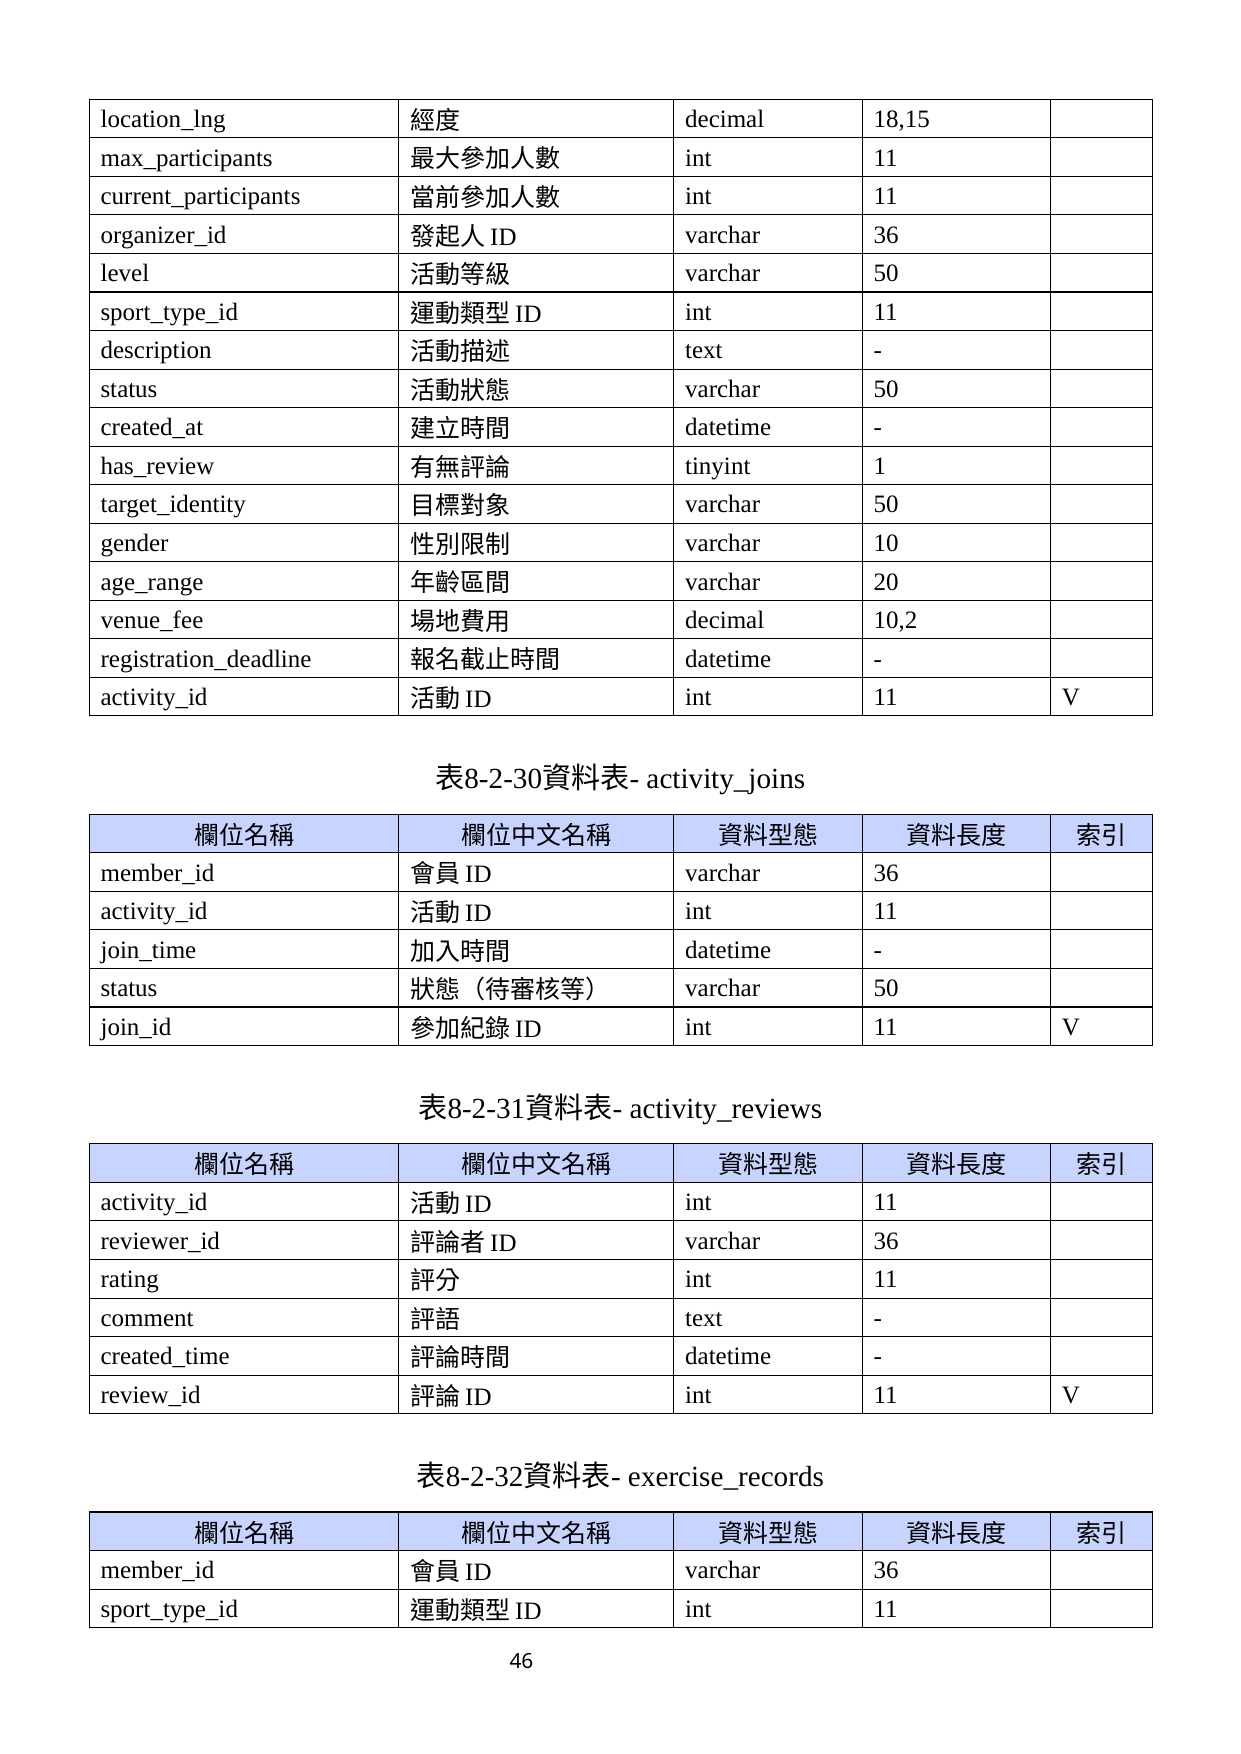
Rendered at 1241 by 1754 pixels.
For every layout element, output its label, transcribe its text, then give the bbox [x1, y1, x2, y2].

table_cell V [1051, 678, 1152, 715]
table_cell 11 [863, 1260, 1050, 1297]
table_cell 發起人ID [399, 215, 673, 253]
table_cell created_time [90, 1337, 398, 1374]
table_cell sport_type_id [90, 1590, 398, 1627]
table_cell join_time [90, 930, 398, 968]
table_cell 活動狀態 [399, 370, 673, 407]
table_cell 50 [863, 254, 1050, 291]
table_cell 性別限制 [399, 524, 673, 561]
table_cell 50 [863, 969, 1050, 1006]
table_cell organizer_id [90, 215, 398, 253]
table_cell description [90, 331, 398, 368]
table_cell 11 [863, 1590, 1050, 1627]
table_cell [1051, 215, 1152, 253]
table_cell 運動類型ID [399, 293, 673, 330]
table_cell int [674, 892, 862, 929]
table_cell 1 [863, 447, 1050, 484]
table_cell text [674, 331, 862, 368]
table_cell 建立時間 [399, 408, 673, 446]
table_cell 當前參加人數 [399, 177, 673, 214]
table_cell - [863, 1299, 1050, 1336]
table_cell [1051, 254, 1152, 291]
table_cell status [90, 969, 398, 1006]
table_cell 36 [863, 1221, 1050, 1259]
table_header 資料型態 [674, 1513, 862, 1550]
table_cell 參加紀錄ID [399, 1008, 673, 1045]
table_cell 經度 [399, 100, 673, 137]
table_cell member_id [90, 1551, 398, 1588]
table_cell [1051, 639, 1152, 677]
table_cell varchar [674, 969, 862, 1006]
table_cell datetime [674, 1337, 862, 1374]
table_cell rating [90, 1260, 398, 1297]
table_cell 報名截止時間 [399, 639, 673, 677]
table_header 資料長度 [863, 815, 1050, 852]
table_cell gender [90, 524, 398, 561]
table_cell int [674, 1590, 862, 1627]
table_cell status [90, 370, 398, 407]
table_cell 50 [863, 370, 1050, 407]
table_cell [1051, 1337, 1152, 1374]
table_cell [1051, 892, 1152, 929]
table_cell 活動ID [399, 892, 673, 929]
table_header 索引 [1051, 1144, 1152, 1182]
table_cell - [863, 1337, 1050, 1374]
table_cell int [674, 1183, 862, 1220]
table_cell has_review [90, 447, 398, 484]
table_cell 會員ID [399, 853, 673, 891]
table_cell venue_fee [90, 601, 398, 638]
table_cell [1051, 447, 1152, 484]
table_cell 評分 [399, 1260, 673, 1297]
table_cell 運動類型ID [399, 1590, 673, 1627]
table_header 欄位中文名稱 [399, 1144, 673, 1182]
table_cell text [674, 1299, 862, 1336]
table_cell [1051, 293, 1152, 330]
table_cell 11 [863, 138, 1050, 176]
table_cell varchar [674, 853, 862, 891]
table_cell 50 [863, 485, 1050, 523]
table_cell [1051, 853, 1152, 891]
table_cell target_identity [90, 485, 398, 523]
table_cell [1051, 485, 1152, 523]
table_cell 評論時間 [399, 1337, 673, 1374]
table_cell varchar [674, 215, 862, 253]
table_header 資料型態 [674, 815, 862, 852]
table_cell [1051, 1221, 1152, 1259]
table_cell - [863, 408, 1050, 446]
table_cell 目標對象 [399, 485, 673, 523]
table_cell 評論ID [399, 1376, 673, 1413]
table_cell comment [90, 1299, 398, 1336]
table_cell [1051, 969, 1152, 1006]
table_header 欄位名稱 [90, 1144, 398, 1182]
table_cell 有無評論 [399, 447, 673, 484]
table_cell [1051, 177, 1152, 214]
table_cell int [674, 138, 862, 176]
table_cell varchar [674, 254, 862, 291]
table_cell [1051, 1299, 1152, 1336]
table_cell [1051, 1551, 1152, 1588]
table_cell registration_deadline [90, 639, 398, 677]
table_cell datetime [674, 408, 862, 446]
table_cell tinyint [674, 447, 862, 484]
table_cell - [863, 639, 1050, 677]
table_header 欄位名稱 [90, 815, 398, 852]
table_cell varchar [674, 485, 862, 523]
table_cell int [674, 293, 862, 330]
table_cell [1051, 601, 1152, 638]
table_header 索引 [1051, 1513, 1152, 1550]
table_cell int [674, 1376, 862, 1413]
table_cell 11 [863, 1376, 1050, 1413]
table_cell max_participants [90, 138, 398, 176]
table_cell 加入時間 [399, 930, 673, 968]
table_cell 活動ID [399, 678, 673, 715]
table_cell 年齡區間 [399, 562, 673, 600]
table_cell 活動ID [399, 1183, 673, 1220]
table_cell reviewer_id [90, 1221, 398, 1259]
table_cell 36 [863, 1551, 1050, 1588]
table_cell review_id [90, 1376, 398, 1413]
table_cell V [1051, 1008, 1152, 1045]
table_cell 場地費用 [399, 601, 673, 638]
table_cell V [1051, 1376, 1152, 1413]
table_cell [1051, 1590, 1152, 1627]
table_cell varchar [674, 370, 862, 407]
table_cell join_id [90, 1008, 398, 1045]
table_cell activity_id [90, 1183, 398, 1220]
table_header 資料長度 [863, 1513, 1050, 1550]
table_cell 最大參加人數 [399, 138, 673, 176]
table_cell [1051, 1183, 1152, 1220]
table_cell activity_id [90, 678, 398, 715]
table_cell 36 [863, 853, 1050, 891]
table_cell [1051, 370, 1152, 407]
table_cell 11 [863, 177, 1050, 214]
table_cell 活動等級 [399, 254, 673, 291]
table_cell 會員ID [399, 1551, 673, 1588]
table_cell 36 [863, 215, 1050, 253]
table_cell 11 [863, 293, 1050, 330]
table_cell created_at [90, 408, 398, 446]
table_cell varchar [674, 524, 862, 561]
table_cell [1051, 930, 1152, 968]
table_header 欄位中文名稱 [399, 815, 673, 852]
table_cell int [674, 177, 862, 214]
table_cell int [674, 678, 862, 715]
table_cell 10 [863, 524, 1050, 561]
table_cell member_id [90, 853, 398, 891]
table_cell datetime [674, 930, 862, 968]
table_cell [1051, 562, 1152, 600]
table_cell activity_id [90, 892, 398, 929]
table_cell sport_type_id [90, 293, 398, 330]
table_cell decimal [674, 100, 862, 137]
table_cell 11 [863, 678, 1050, 715]
table_header 資料長度 [863, 1144, 1050, 1182]
table_cell [1051, 100, 1152, 137]
table_header 索引 [1051, 815, 1152, 852]
table_cell [1051, 331, 1152, 368]
table_cell current_participants [90, 177, 398, 214]
table_header 欄位名稱 [90, 1513, 398, 1550]
table_header 資料型態 [674, 1144, 862, 1182]
table_cell [1051, 1260, 1152, 1297]
table_cell int [674, 1008, 862, 1045]
table_cell varchar [674, 1551, 862, 1588]
table_cell varchar [674, 562, 862, 600]
table_cell int [674, 1260, 862, 1297]
table_cell level [90, 254, 398, 291]
table_cell varchar [674, 1221, 862, 1259]
table_cell datetime [674, 639, 862, 677]
table_cell 11 [863, 1183, 1050, 1220]
table_cell 11 [863, 1008, 1050, 1045]
table_cell age_range [90, 562, 398, 600]
table_header 欄位中文名稱 [399, 1513, 673, 1550]
table_cell [1051, 408, 1152, 446]
table_cell 評語 [399, 1299, 673, 1336]
table_cell 評論者ID [399, 1221, 673, 1259]
table_cell [1051, 524, 1152, 561]
table_cell [1051, 138, 1152, 176]
table_cell decimal [674, 601, 862, 638]
table_cell location_lng [90, 100, 398, 137]
table_cell 11 [863, 892, 1050, 929]
table_cell - [863, 930, 1050, 968]
table_cell 18,15 [863, 100, 1050, 137]
table_cell 狀態（待審核等） [399, 969, 673, 1006]
table_cell 20 [863, 562, 1050, 600]
table_cell - [863, 331, 1050, 368]
table_cell 活動描述 [399, 331, 673, 368]
table_cell 10,2 [863, 601, 1050, 638]
